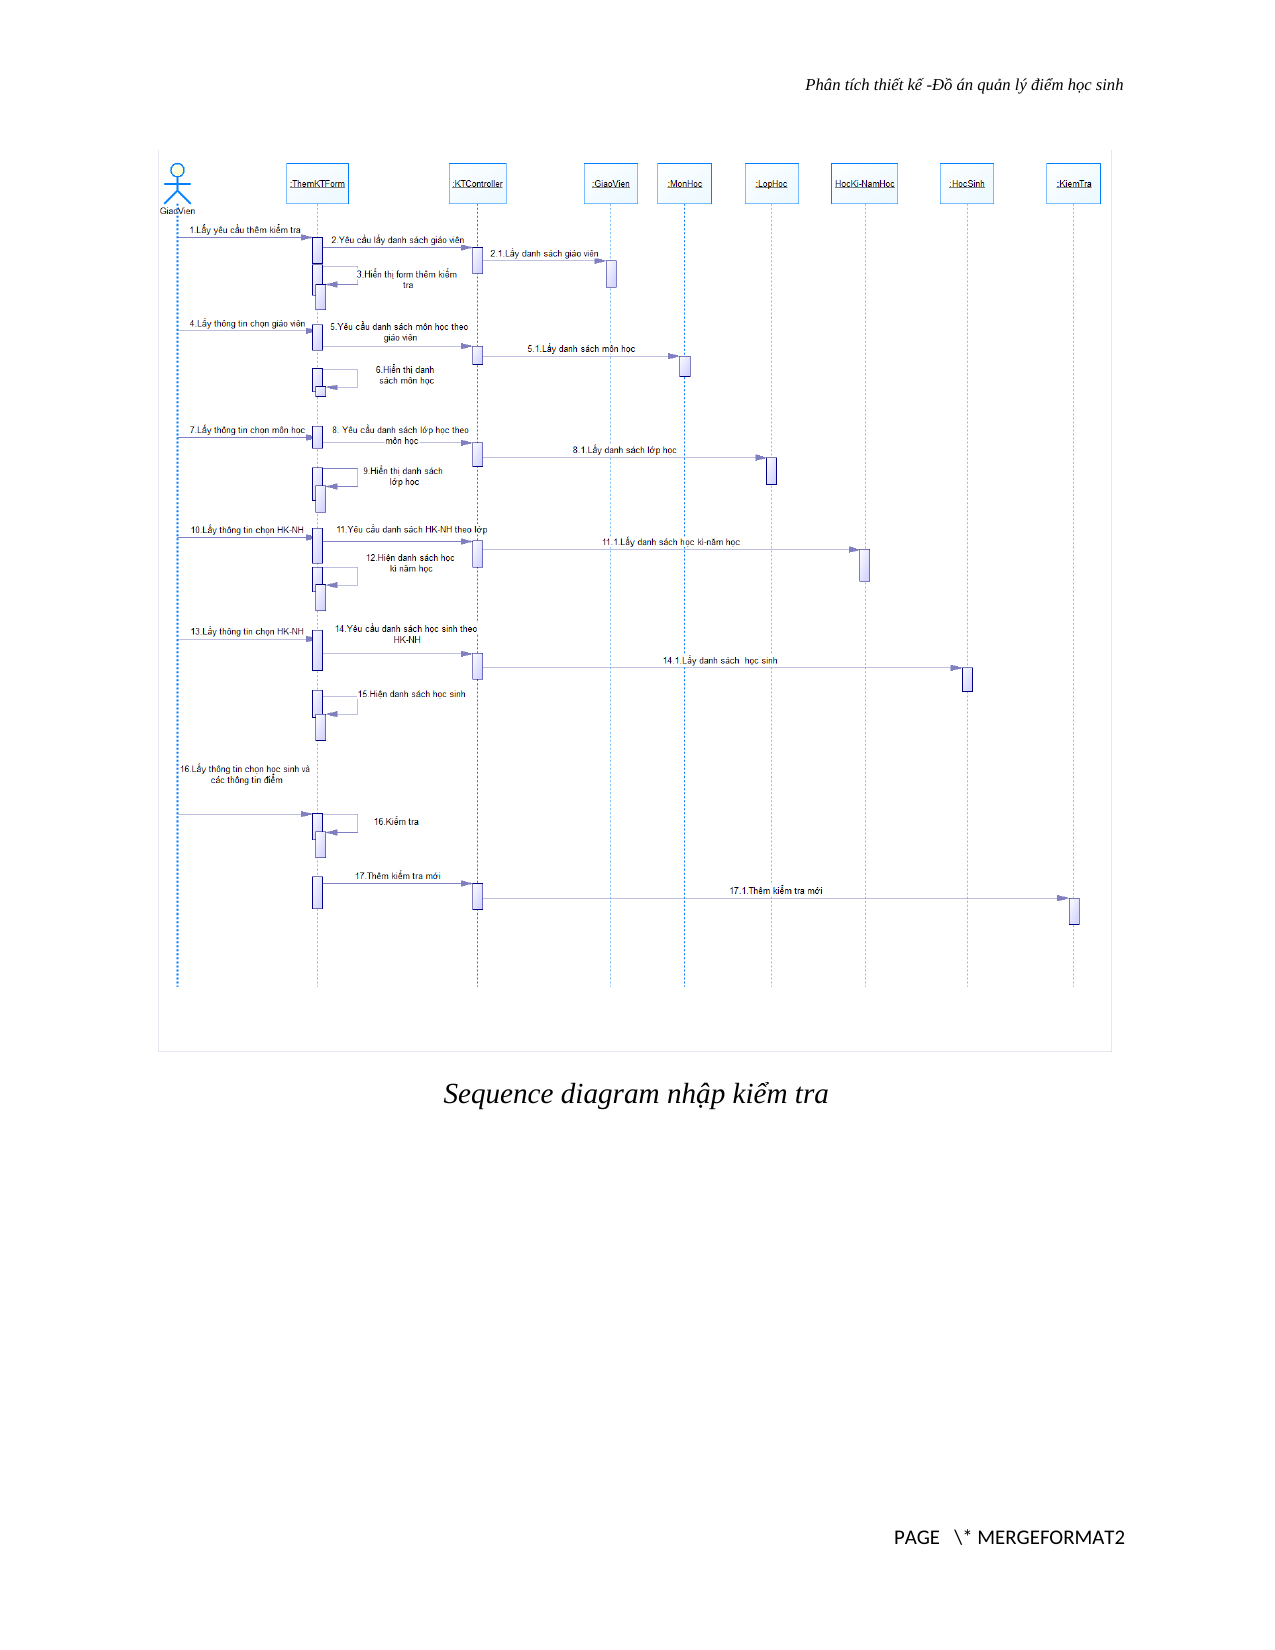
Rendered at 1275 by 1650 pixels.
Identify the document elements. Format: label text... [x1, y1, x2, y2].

text Sequence diagram nhập kiểm tra [150, 1076, 1125, 1110]
picture [150, 150, 1112, 1052]
